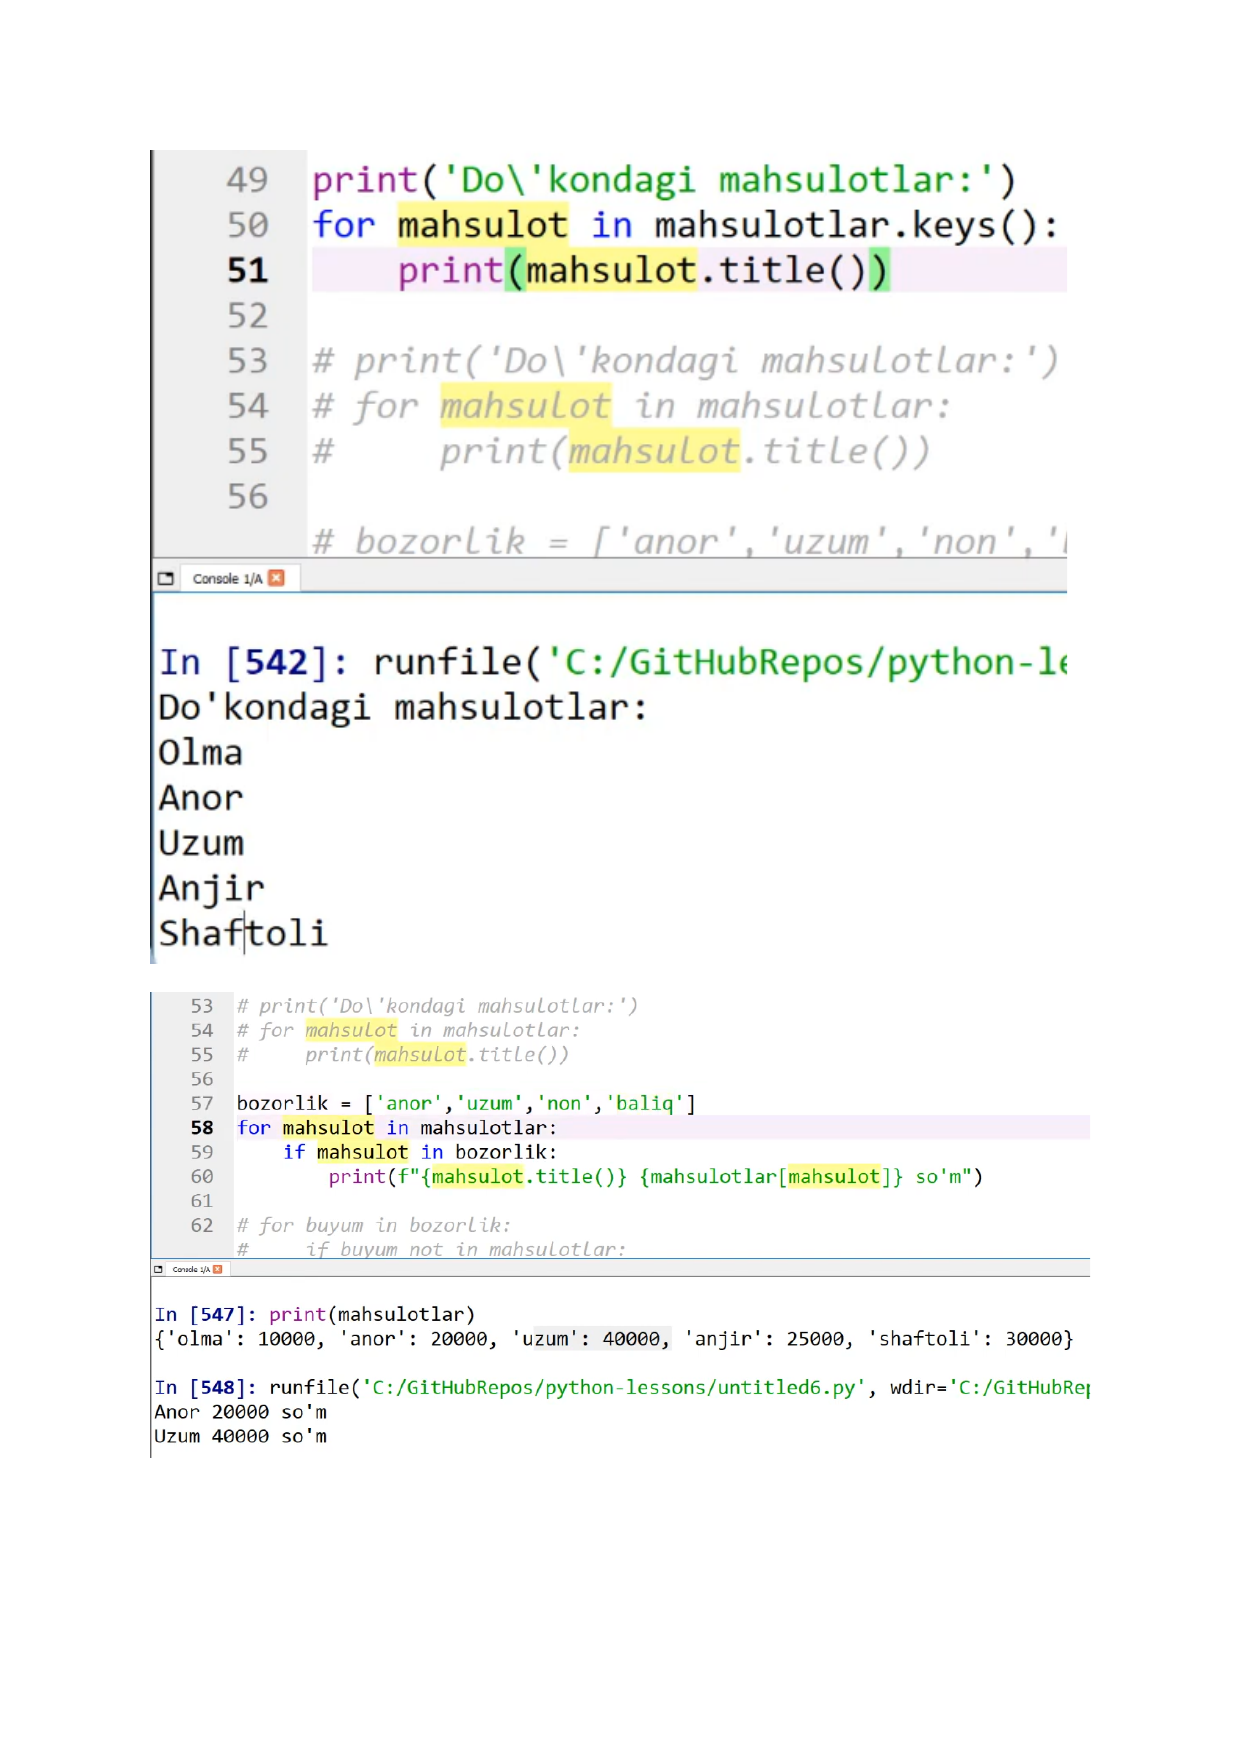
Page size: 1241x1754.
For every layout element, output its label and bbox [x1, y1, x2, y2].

picture [150, 992, 1091, 1458]
picture [150, 150, 1068, 964]
